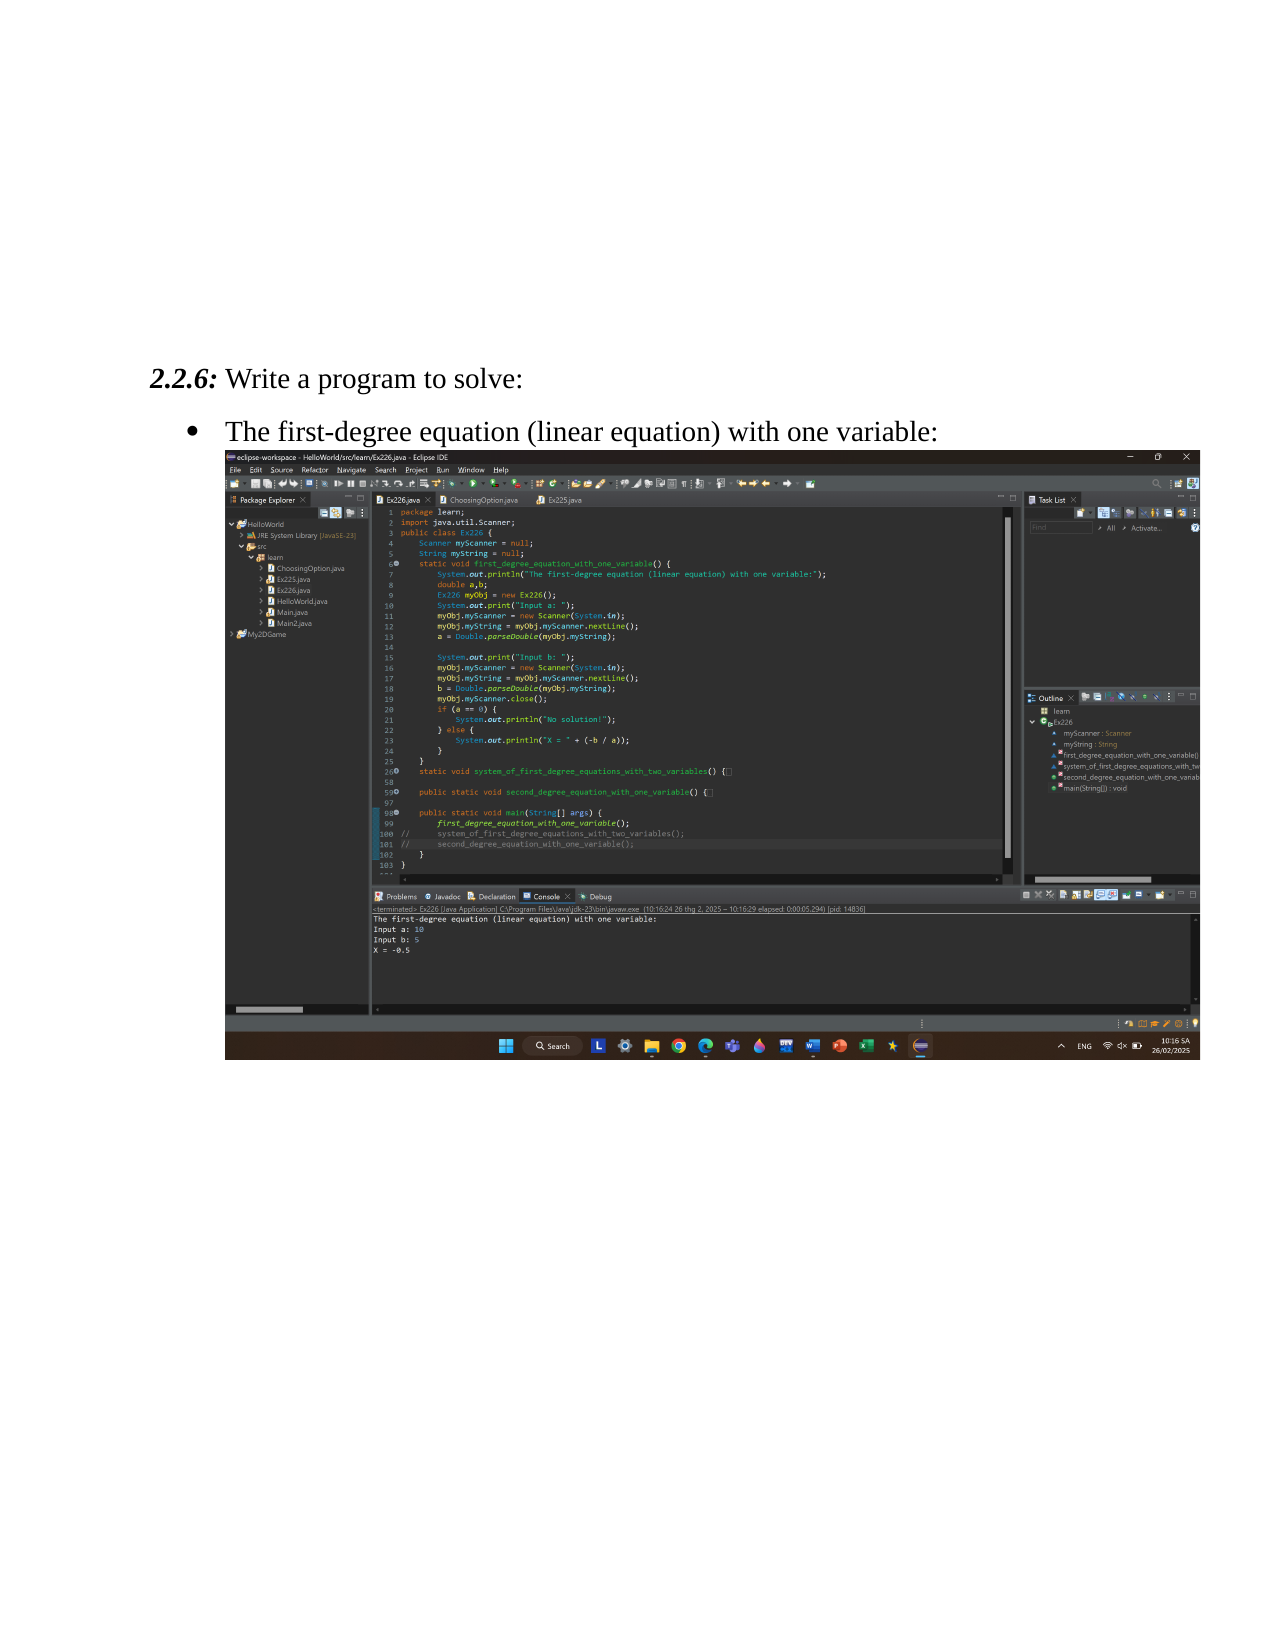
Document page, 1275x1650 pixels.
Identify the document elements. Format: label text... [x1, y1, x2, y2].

list The first-degree equation (linear equation) with one variable: [187, 414, 1125, 448]
picture [225, 450, 1200, 1060]
text 2.2.6: Write a program to solve: [150, 361, 1125, 395]
